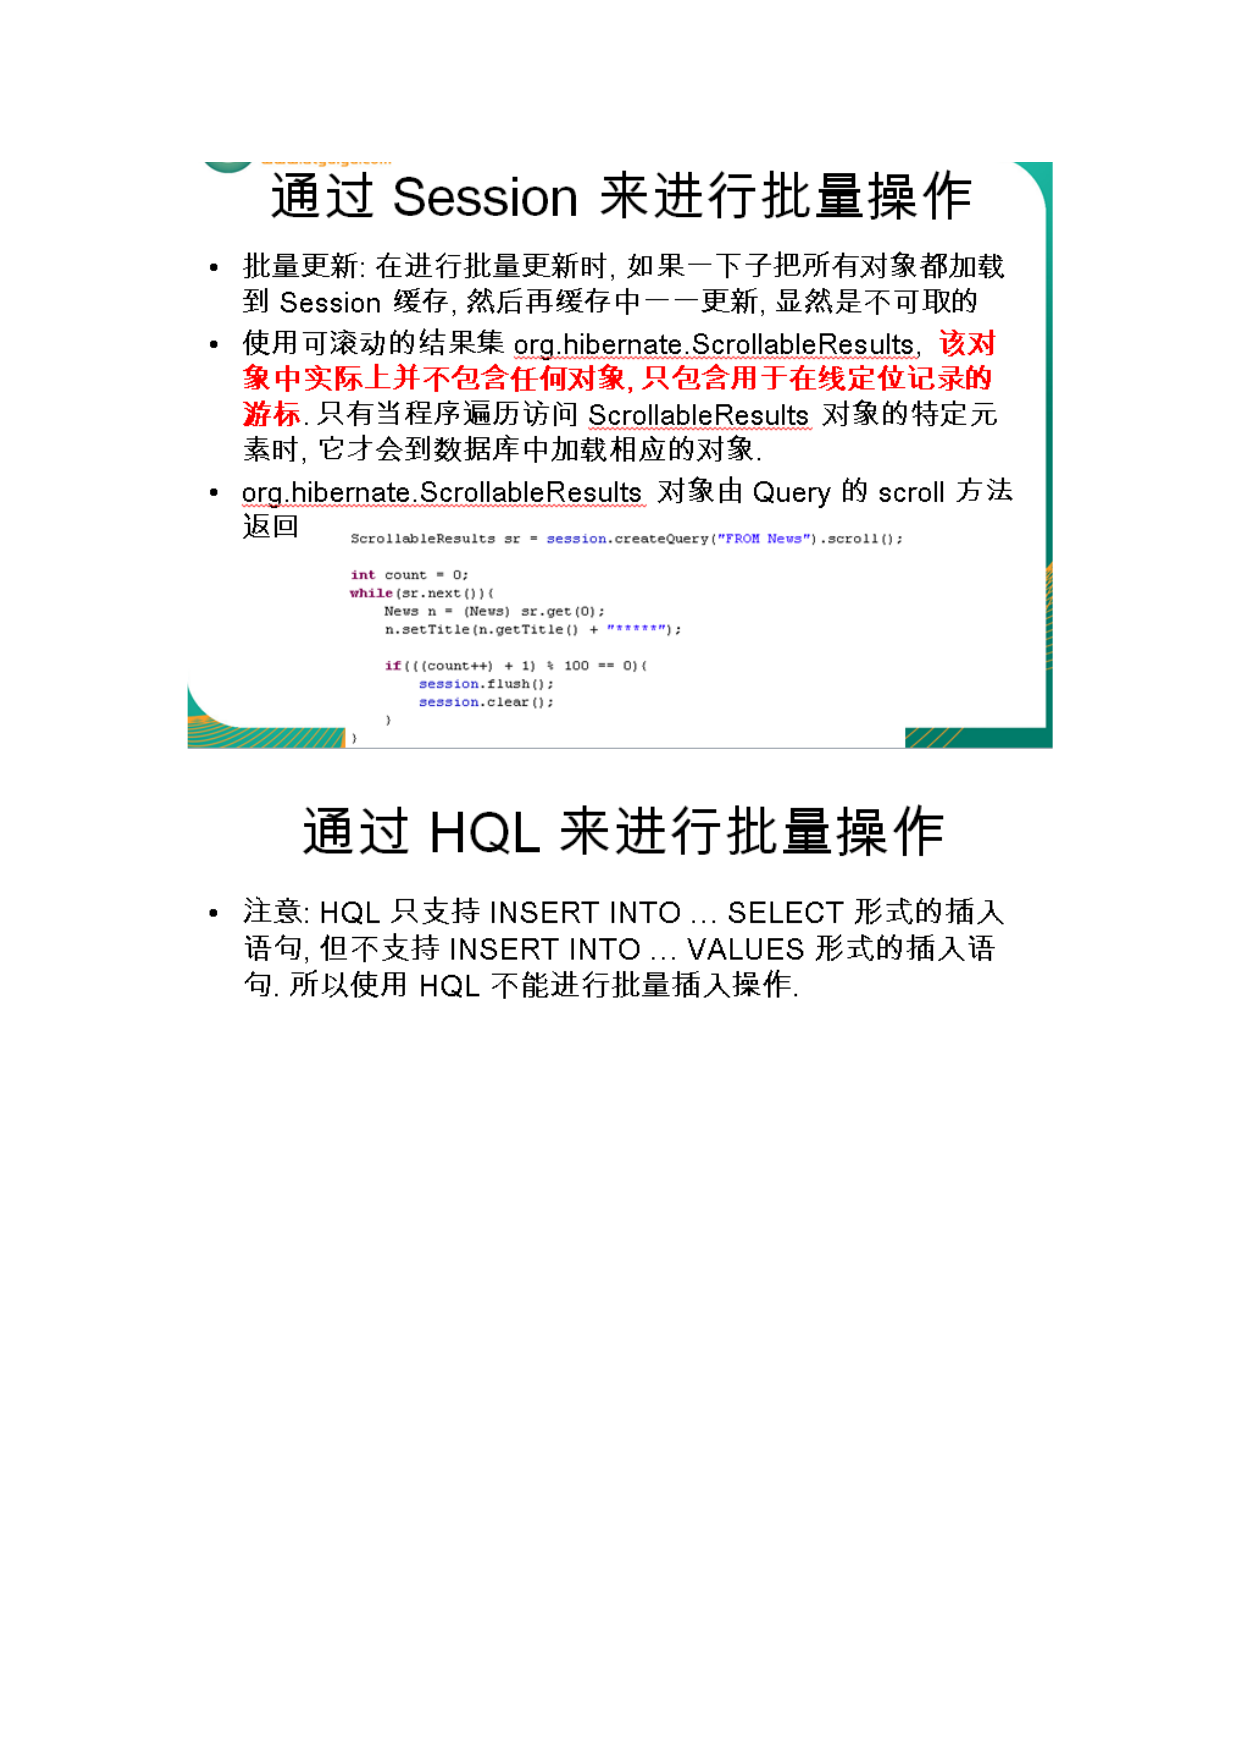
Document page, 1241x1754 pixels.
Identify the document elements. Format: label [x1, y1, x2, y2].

picture [187, 162, 1053, 749]
picture [187, 779, 1053, 1023]
